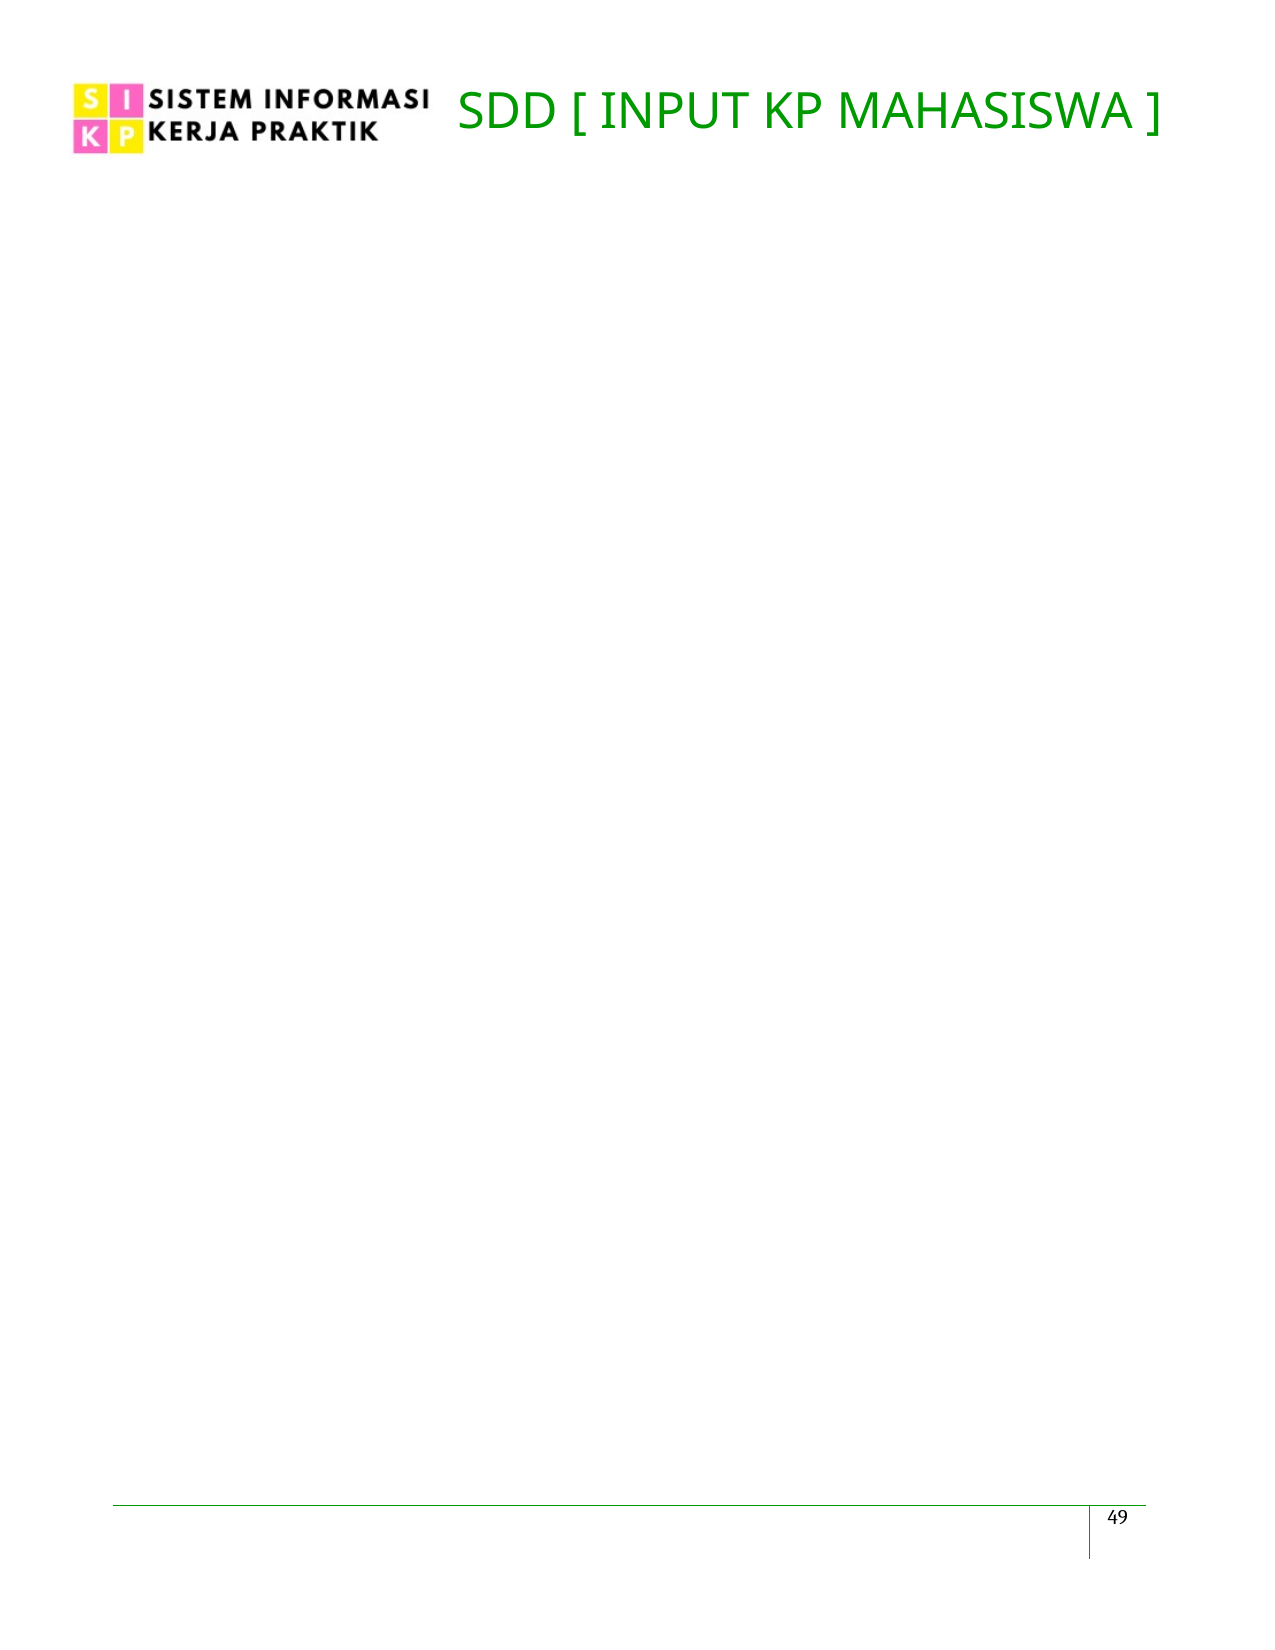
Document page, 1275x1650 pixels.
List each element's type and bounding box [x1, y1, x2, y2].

picture [68, 80, 433, 161]
